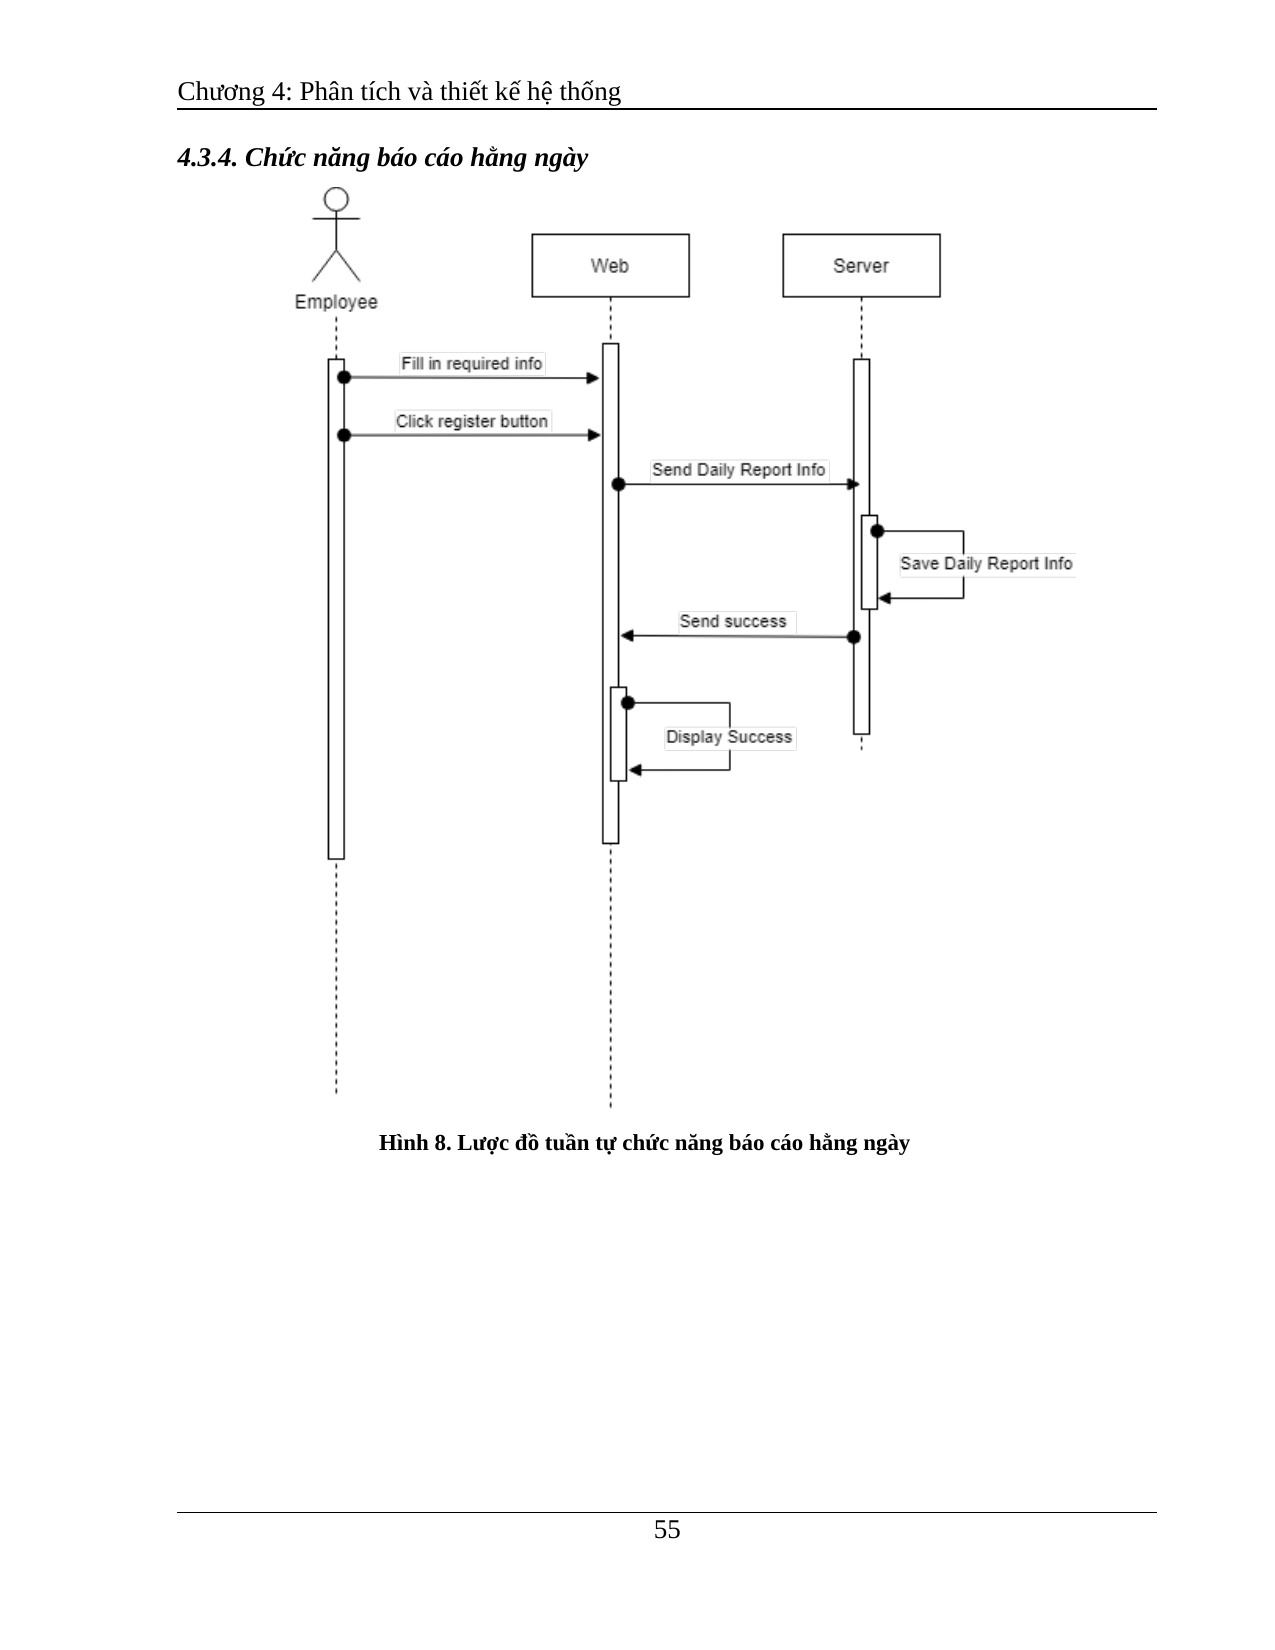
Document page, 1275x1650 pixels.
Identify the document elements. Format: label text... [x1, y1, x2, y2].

picture [295, 187, 1076, 1110]
subtitle 4.3.4. Chức năng báo cáo hằng ngày [177, 141, 1157, 172]
